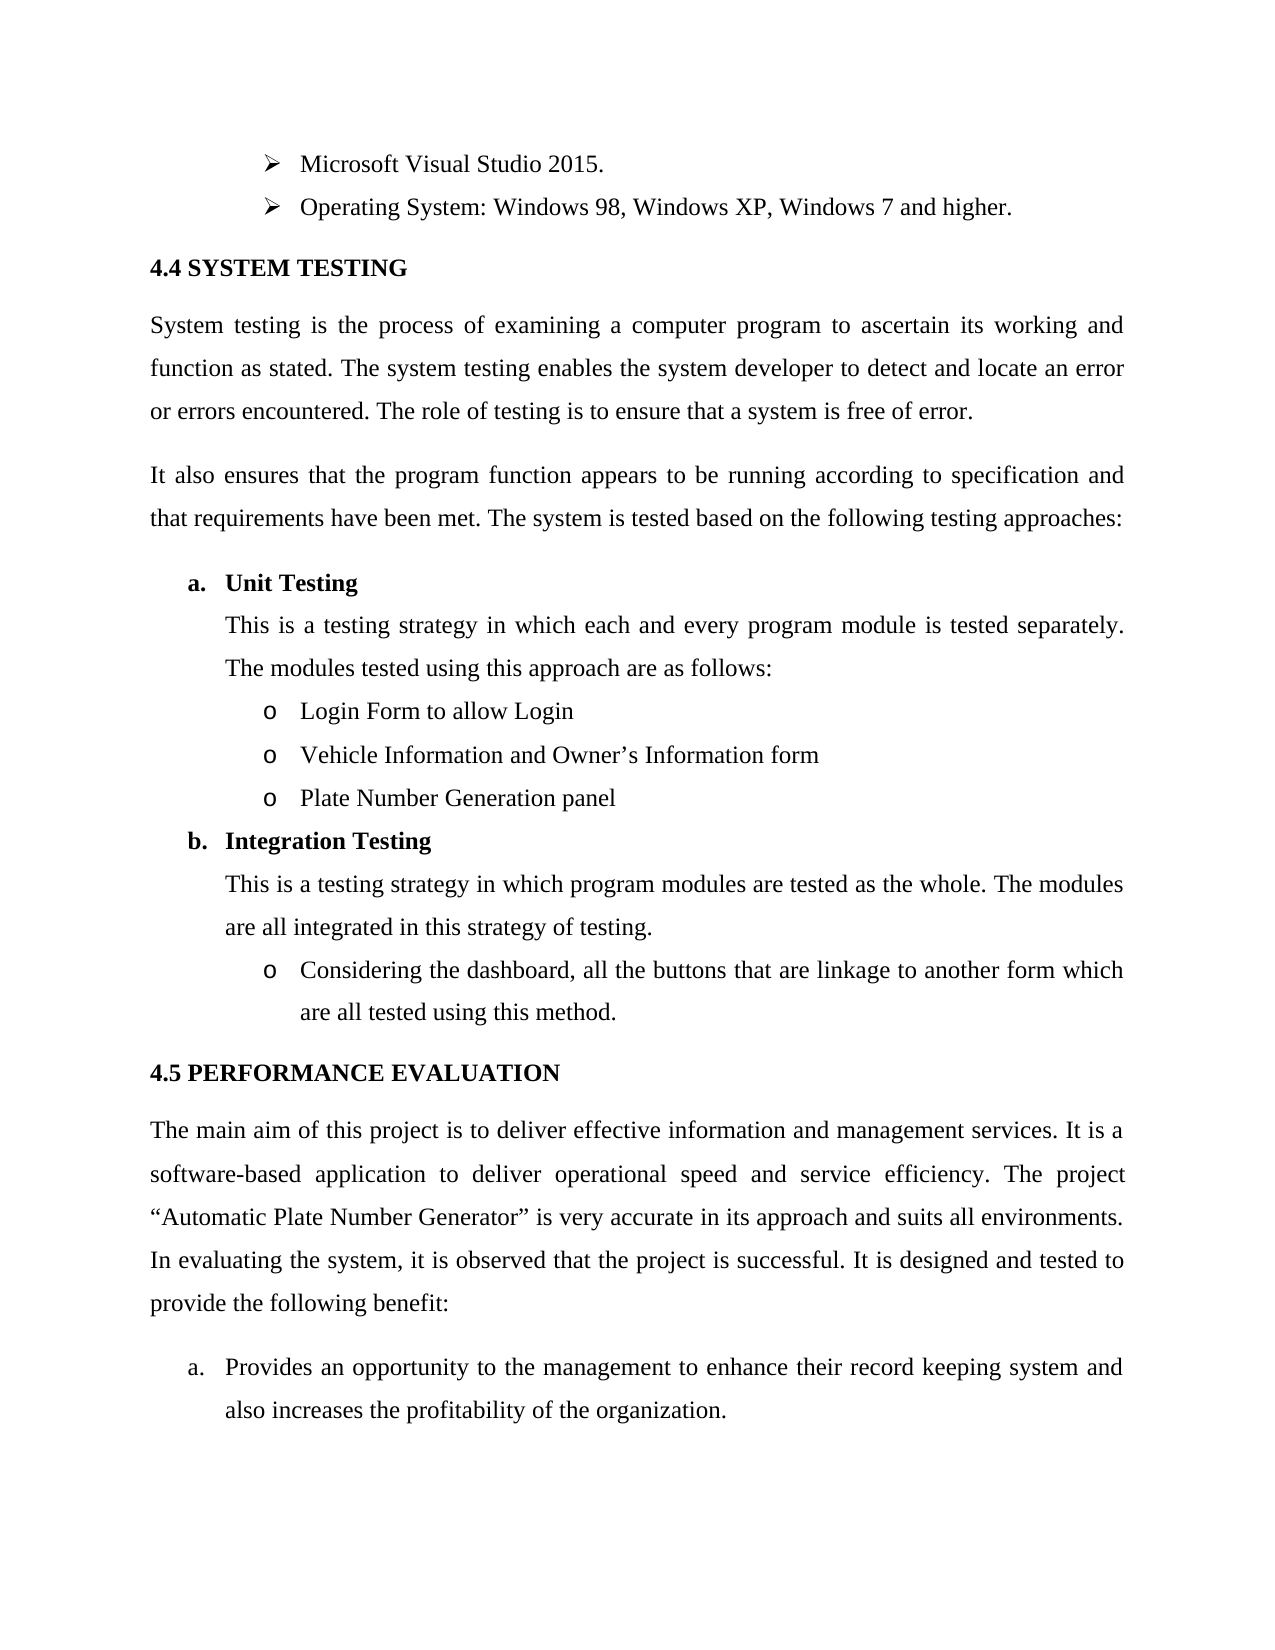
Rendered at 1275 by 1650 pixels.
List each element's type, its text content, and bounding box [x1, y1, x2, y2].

list Microsoft Visual Studio 2015. [262, 149, 1158, 178]
text This is a testing strategy in which each and every program module is tested separately. The modules tested using this approach are as follows: [225, 610, 1125, 682]
list Operating System: Windows 98, Windows XP, Windows 7 and higher. [262, 192, 1158, 221]
text This is a testing strategy in which program modules are tested as the whole. The modules are all integrated in this strategy of testing. [225, 869, 1125, 941]
list Login Form to allow Login [262, 696, 1158, 727]
list Provides an opportunity to the management to enhance their record keeping system and also increases the profitability of the organization. [187, 1352, 1124, 1424]
list Plate Number Generation panel [262, 783, 1158, 813]
text The main aim of this project is to deliver effective information and management services. It is a software-based application to deliver operational speed and service efficiency. The project “Automatic Plate Number Generator” is very accurate in its approach and suits all environments. In evaluating the system, it is observed that the project is successful. It is designed and tested to provide the following benefit: [150, 1116, 1125, 1317]
text It also ensures that the program function appears to be running according to specification and that requirements have been met. The system is tested based on the following testing approaches: [150, 460, 1125, 532]
text System testing is the process of examining a computer program to ascertain its working and function as stated. The system testing enables the system developer to detect and locate an error or errors encountered. The role of testing is to ensure that a system is free of error. [150, 310, 1125, 425]
subtitle SYSTEM TESTING [150, 253, 1158, 281]
subtitle PERFORMANCE EVALUATION [150, 1058, 1158, 1087]
list Considering the dashboard, all the buttons that are linkage to another form which are all tested using this method. [262, 955, 1125, 1026]
subtitle Integration Testing [187, 826, 1158, 855]
list Vehicle Information and Owner’s Information form [262, 740, 1158, 771]
subtitle Unit Testing [187, 568, 1158, 596]
